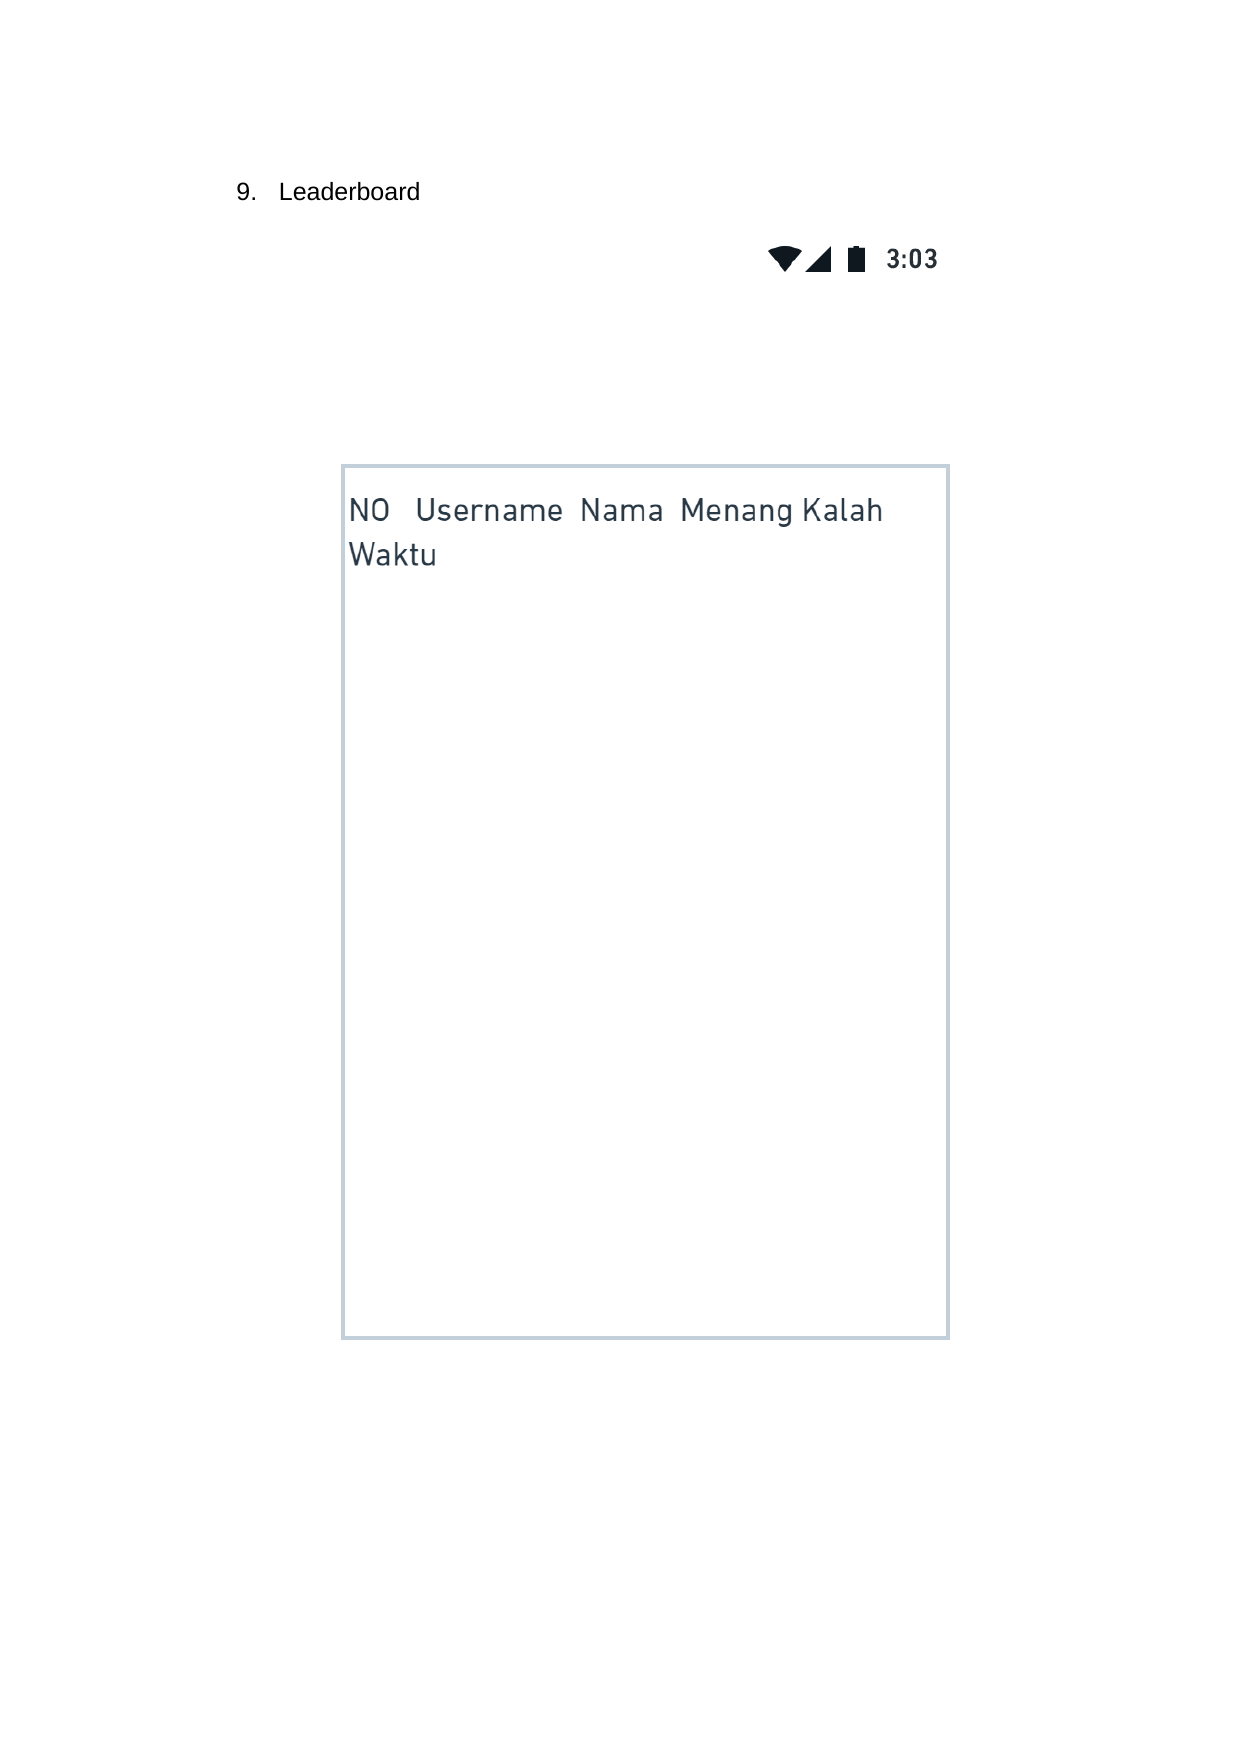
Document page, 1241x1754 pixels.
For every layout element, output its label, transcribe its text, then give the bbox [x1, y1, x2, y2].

list Leaderboard [236, 177, 1063, 206]
picture [311, 237, 977, 1567]
